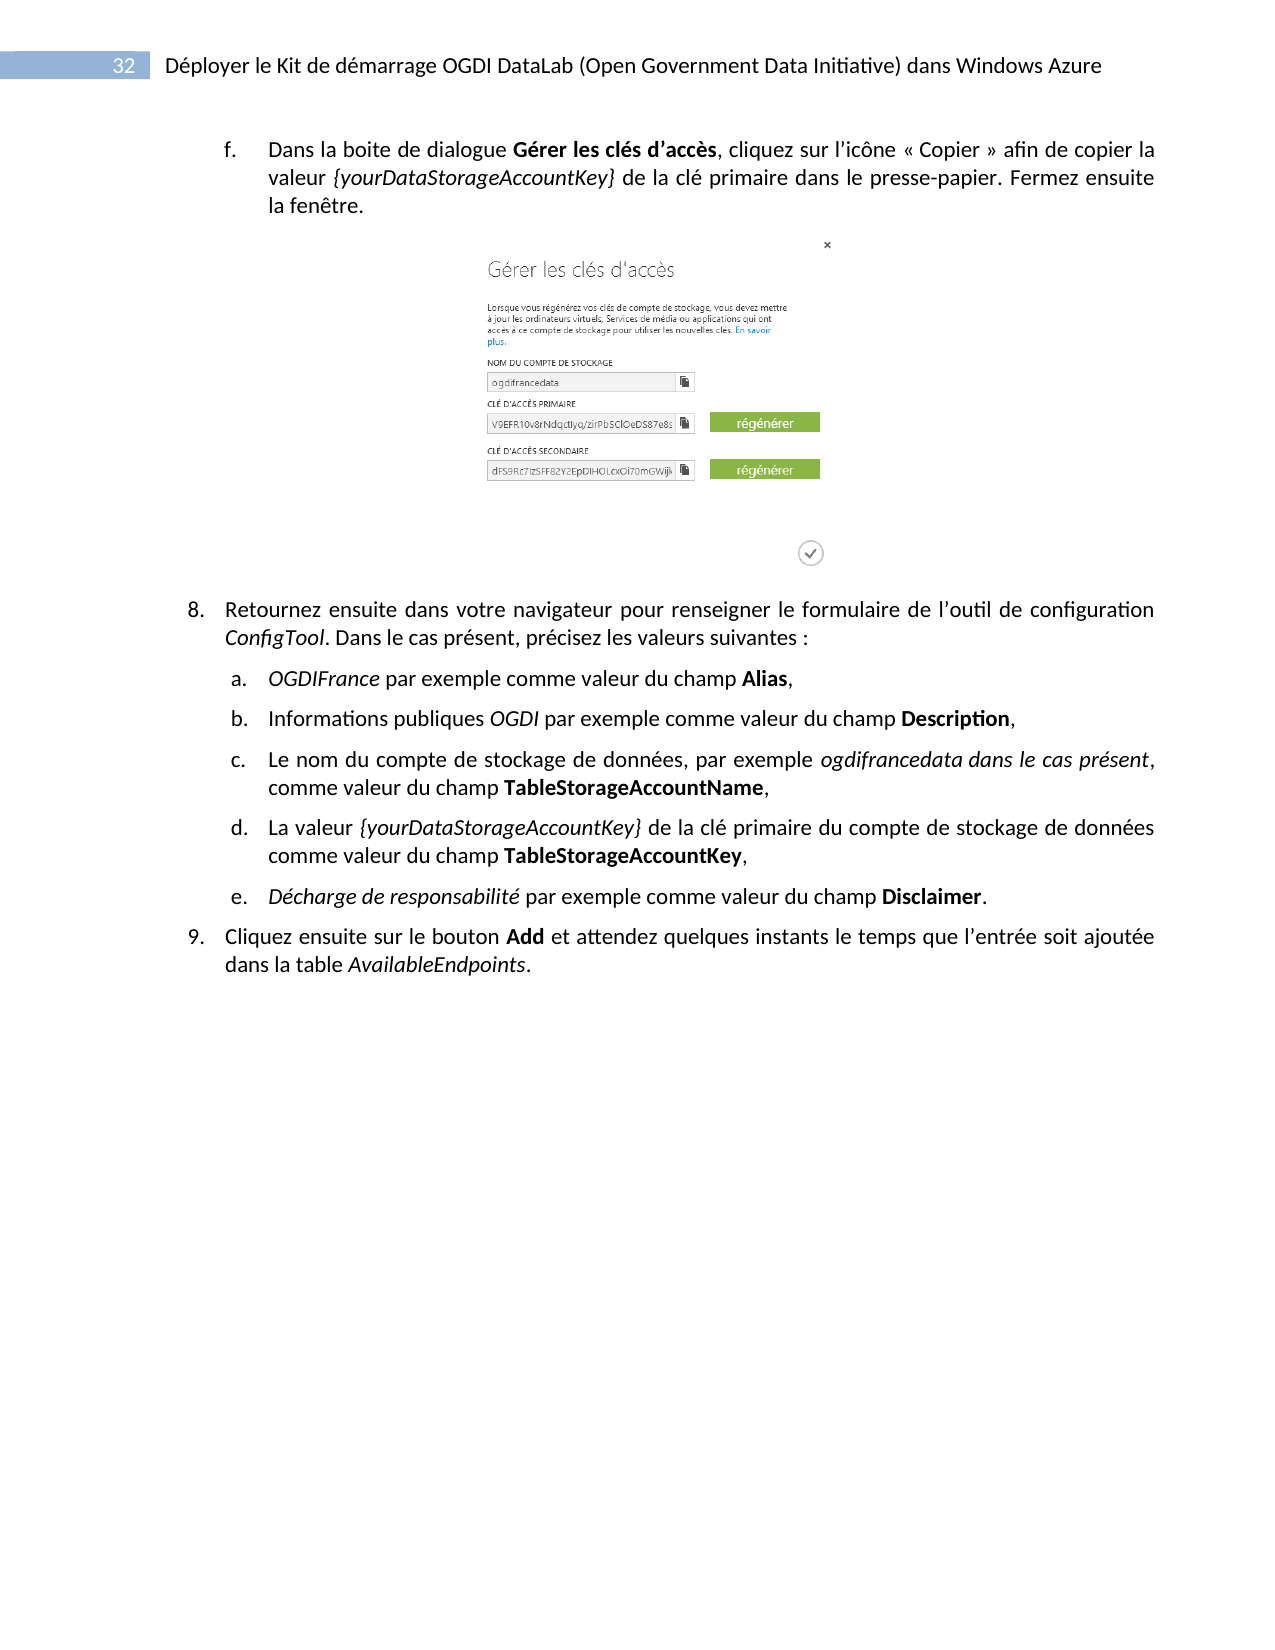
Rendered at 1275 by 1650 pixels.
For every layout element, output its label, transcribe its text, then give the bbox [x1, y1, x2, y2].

list Cliquez ensuite sur le bouton Add et attendez quelques instants le temps que l’entrée soit ajoutée dans la table AvailableEndpoints. [187, 922, 1155, 978]
list Le nom du compte de stockage de données, par exemple ogdifrancedata dans le cas présent, comme valeur du champ TableStorageAccountName, [231, 745, 1155, 801]
list Informations publiques OGDI par exemple comme valeur du champ Description, [231, 704, 1155, 732]
list Dans la boite de dialogue Gérer les clés d’accès, cliquez sur l’icône « Copier » afin de copier la valeur {yourDataStorageAccountKey} de la clé primaire dans le presse-papier. Fermez ensuite la fenêtre. [224, 135, 1155, 219]
list Décharge de responsabilité par exemple comme valeur du champ Disclaimer. [231, 882, 1155, 910]
list Retournez ensuite dans votre navigateur pour renseigner le formulaire de l’outil de configuration ConfigTool. Dans le cas présent, précisez les valeurs suivantes : [187, 595, 1155, 651]
list OGDIFrance par exemple comme valeur du champ Alias, [231, 664, 1155, 692]
list La valeur {yourDataStorageAccountKey} de la clé primaire du compte de stockage de données comme valeur du champ TableStorageAccountKey, [231, 813, 1155, 869]
picture [465, 231, 840, 583]
